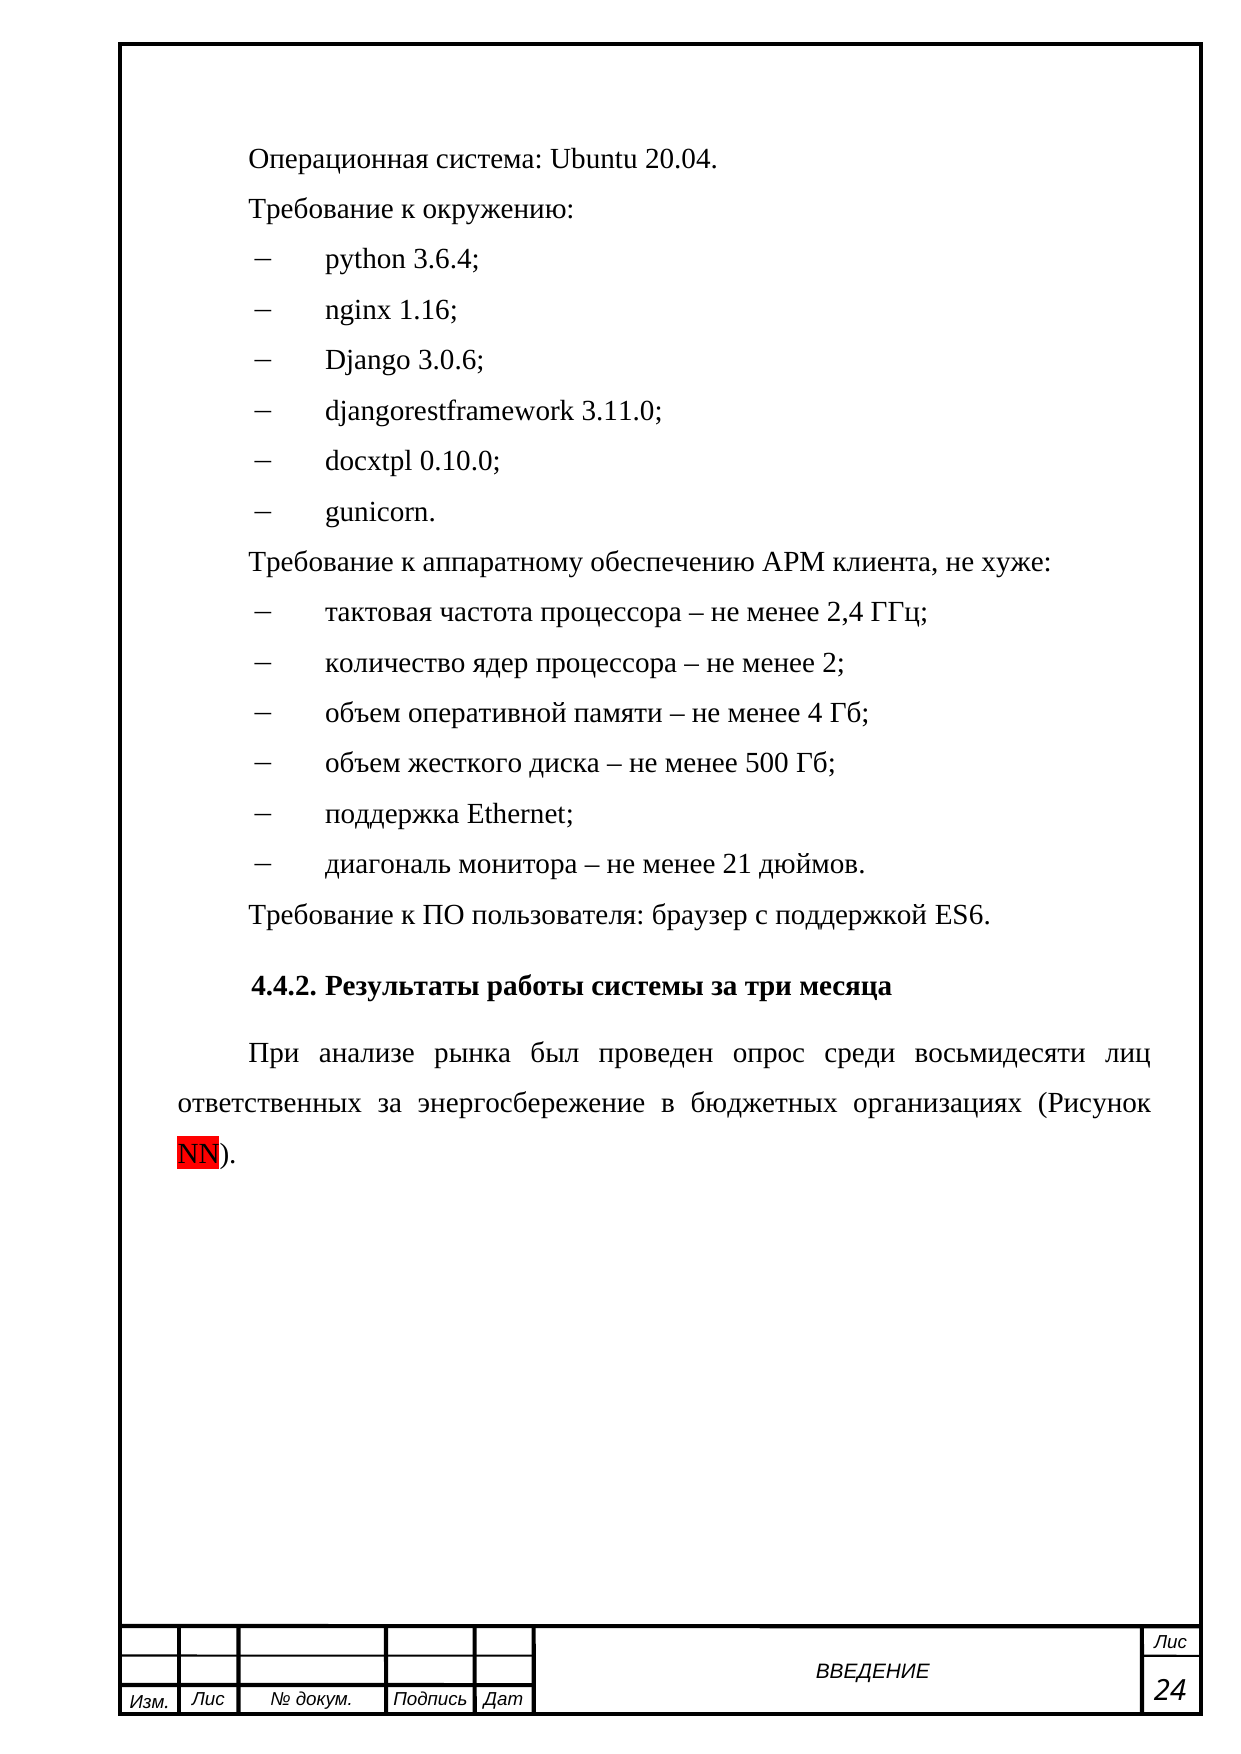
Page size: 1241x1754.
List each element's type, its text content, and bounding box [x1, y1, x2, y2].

list поддержка Ethernet; [177, 796, 1152, 830]
list объем оперативной памяти – не менее 4 Гб; [177, 695, 1152, 729]
text Операционная система: Ubuntu 20.04. [177, 141, 1152, 174]
list Django 3.0.6; [177, 342, 1152, 376]
list nginx 1.16; [177, 292, 1152, 326]
list диагональ монитора – не менее 21 дюймов. [177, 846, 1152, 880]
list djangorestframework 3.11.0; [177, 393, 1152, 426]
list количество ядер процессора – не менее 2; [177, 645, 1152, 678]
list docxtpl 0.10.0; [177, 443, 1152, 477]
text При анализе рынка был проведен опрос среди восьмидесяти лиц ответственных за энергосбережение в бюджетных организациях (Рисунок NN). [177, 1035, 1152, 1169]
list объем жесткого диска – не менее 500 Гб; [177, 746, 1152, 779]
list gunicorn. [177, 494, 1152, 527]
text Требование к аппаратному обеспечению АРМ клиента, не хуже: [177, 544, 1152, 578]
text Требование к ПО пользователя: браузер с поддержкой ES6. [177, 897, 1152, 930]
list тактовая частота процессора – не менее 2,4 ГГц; [177, 594, 1152, 628]
subtitle Результаты работы системы за три месяца [177, 968, 1152, 1002]
list python 3.6.4; [177, 242, 1152, 275]
text Требование к окружению: [177, 191, 1152, 225]
